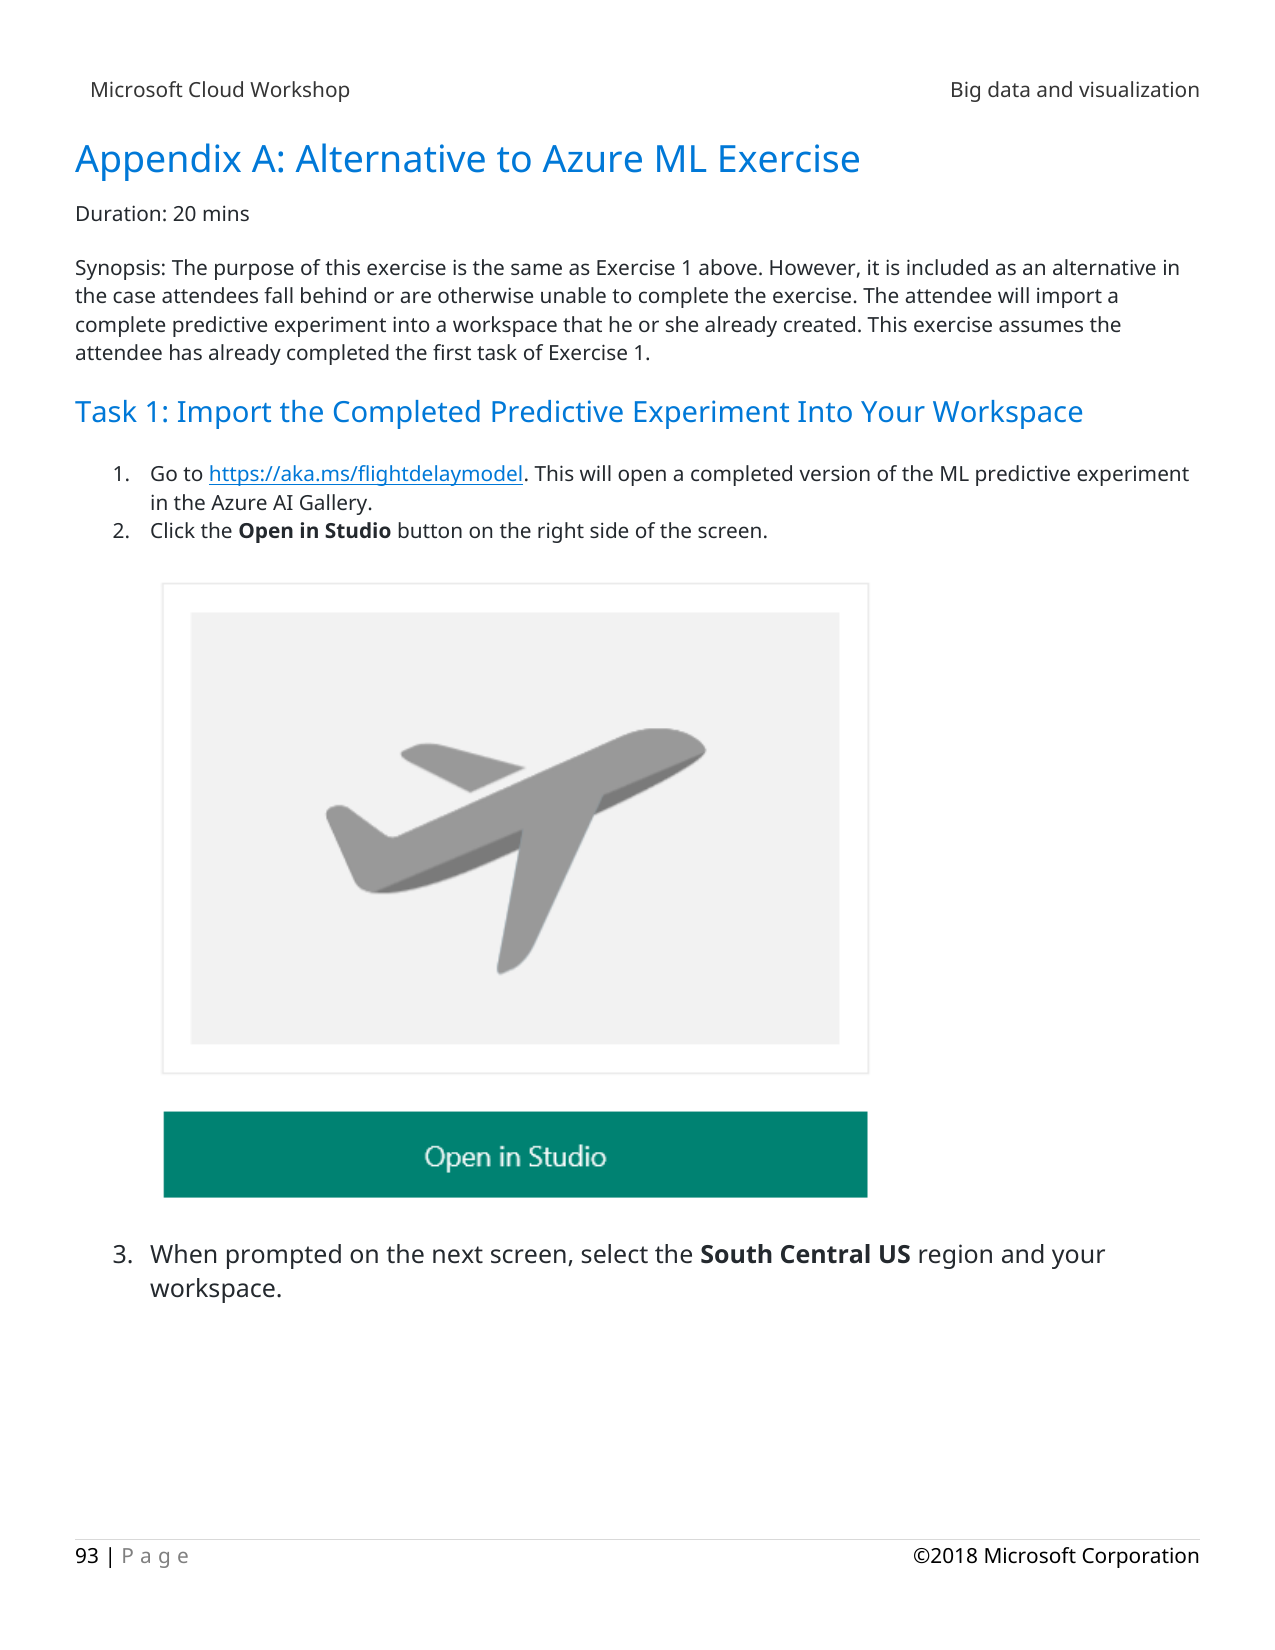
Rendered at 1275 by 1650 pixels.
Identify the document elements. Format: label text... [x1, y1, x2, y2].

list Click the Open in Studio button on the right side of the screen. [112, 516, 1200, 545]
picture [150, 569, 885, 1212]
text Duration: 20 mins [75, 199, 1200, 228]
text Synopsis: The purpose of this exercise is the same as Exercise 1 above. However, it is included as an alternative in the case attendees fall behind or are otherwise unable to complete the exercise. The attendee will import a complete predictive experiment into a workspace that he or she already created. This exercise assumes the attendee has already completed the first task of Exercise 1. [75, 253, 1200, 367]
list When prompted on the next screen, select the South Central US region and your workspace. [112, 1237, 1200, 1305]
subtitle Appendix A: Alternative to Azure ML Exercise [75, 132, 1200, 183]
list Go to https://aka.ms/flightdelaymodel. This will open a completed version of the ML predictive experiment in the Azure AI Gallery. [112, 459, 1200, 516]
subtitle Task 1: Import the Completed Predictive Experiment Into Your Workspace [75, 392, 1200, 431]
